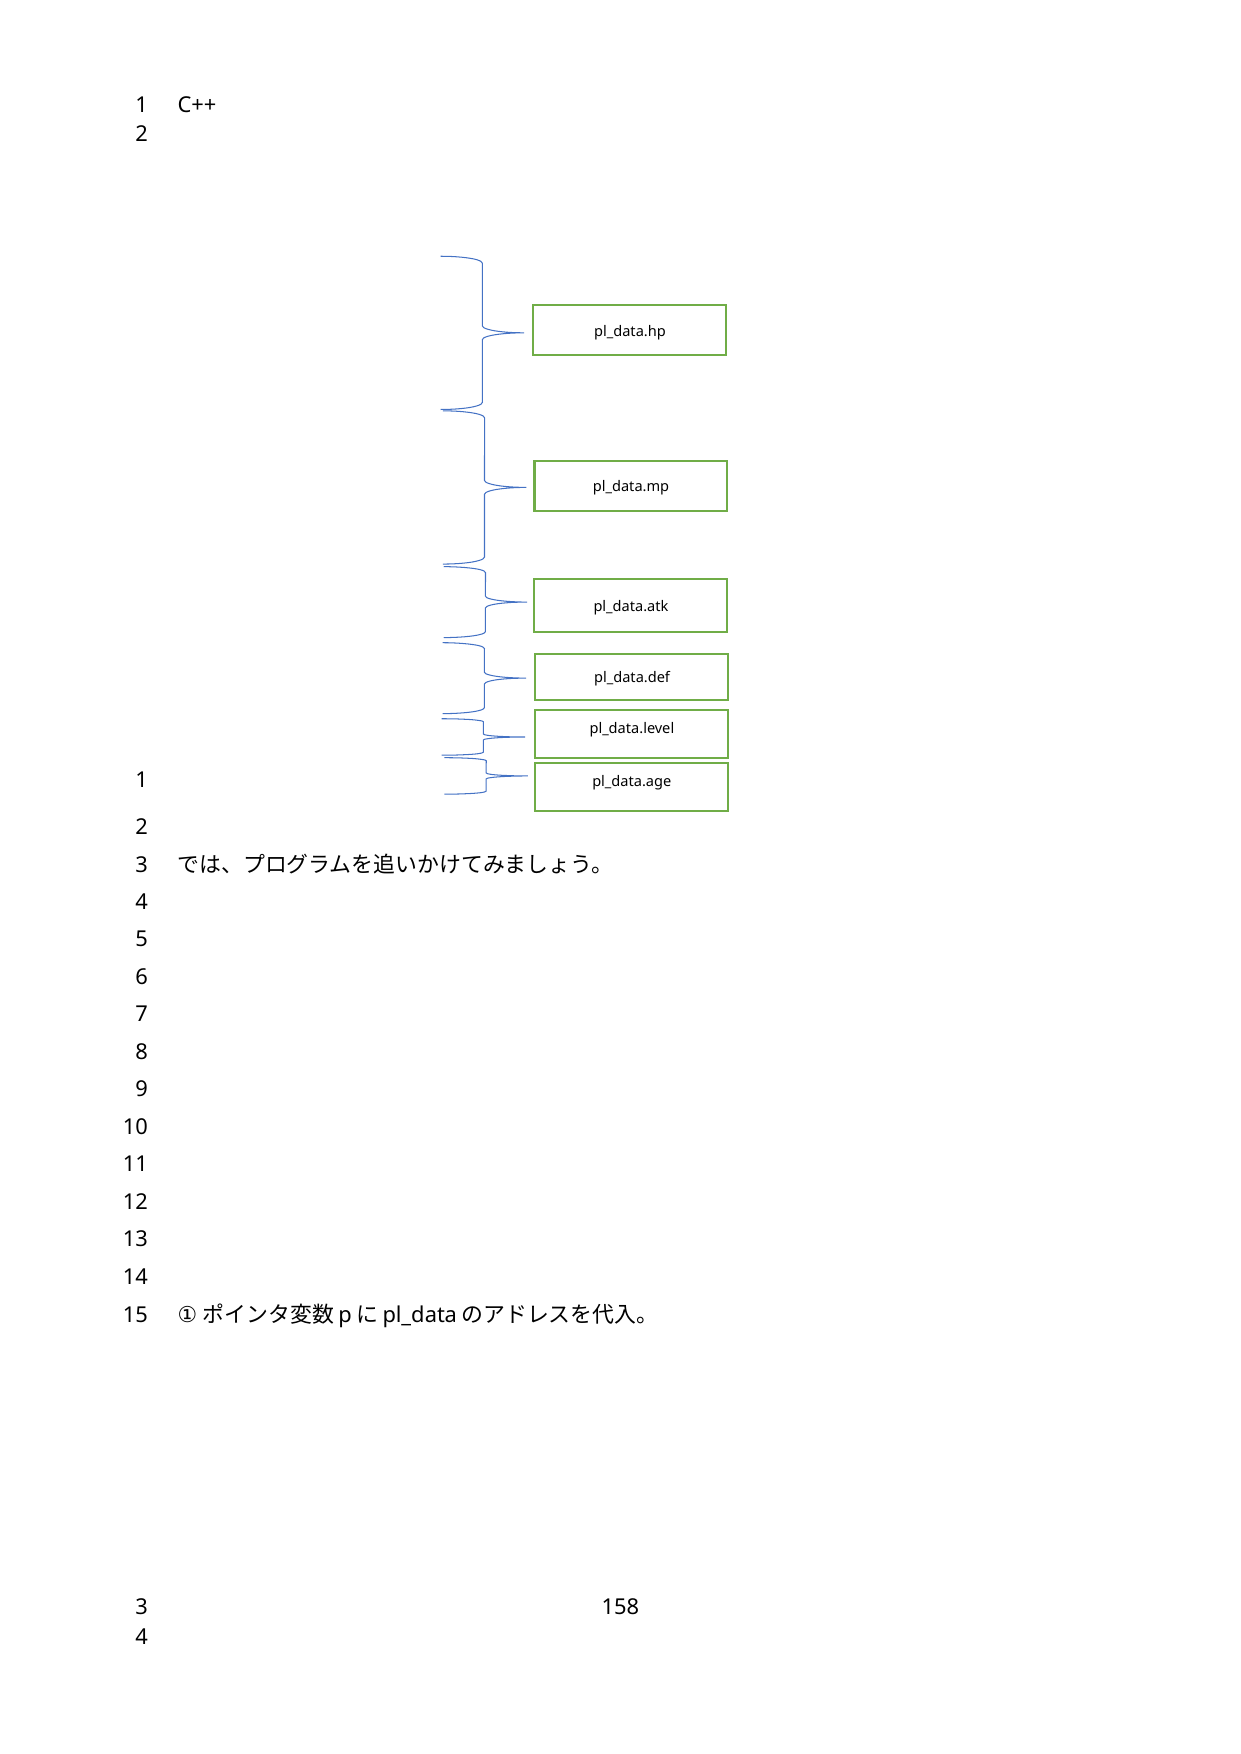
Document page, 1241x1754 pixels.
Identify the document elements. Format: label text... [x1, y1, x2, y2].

text ① ポインタ変数pにpl_dataのアドレスを代入。 [177, 1294, 1063, 1332]
text では、プログラムを追いかけてみましょう。 [177, 844, 1063, 882]
